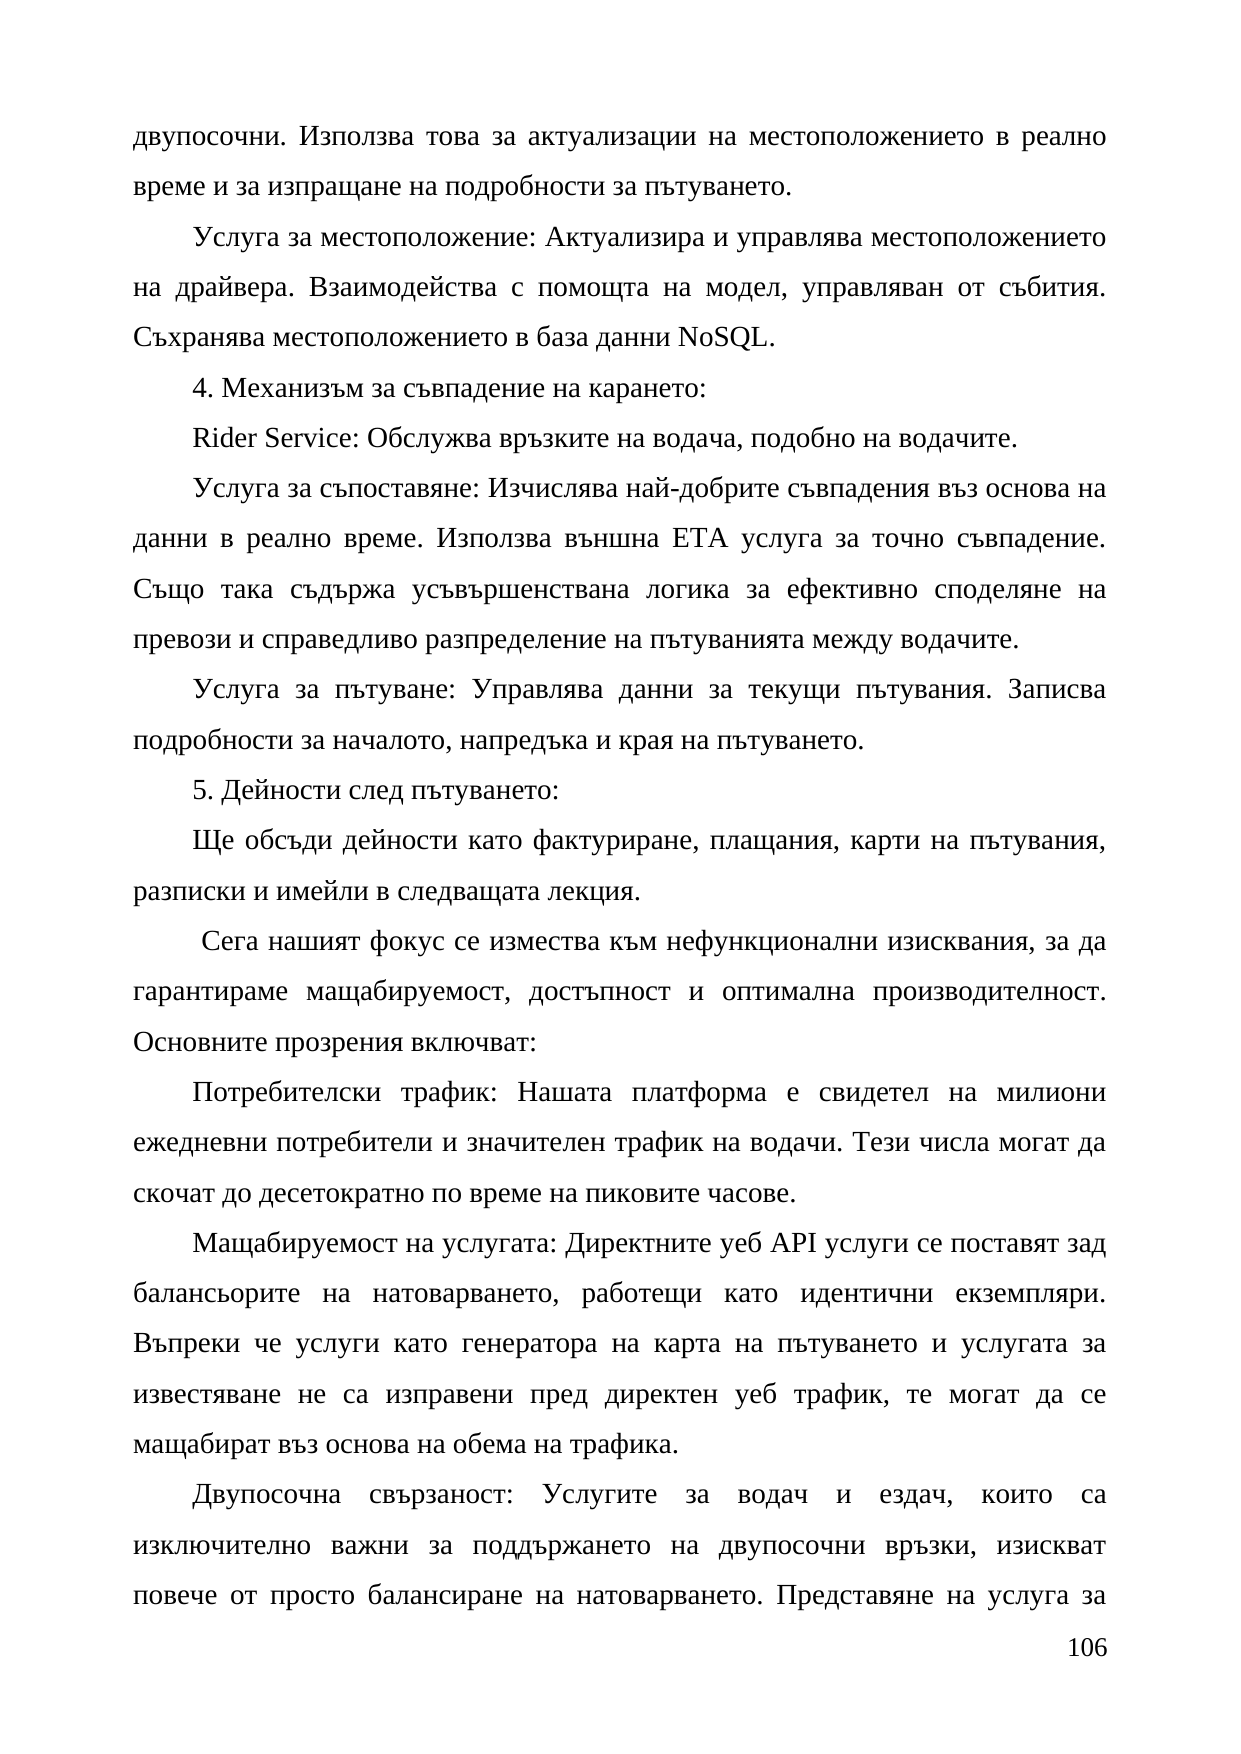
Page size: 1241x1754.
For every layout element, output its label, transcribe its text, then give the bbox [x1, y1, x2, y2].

text 5. Дейности след пътуването: [133, 772, 1107, 806]
text Ще обсъди дейности като фактуриране, плащания, карти на пътувания, разписки и имейли в следващата лекция. [133, 822, 1107, 906]
text Rider Service: Обслужва връзките на водача, подобно на водачите. [133, 420, 1107, 453]
text Услуга за съпоставяне: Изчислява най-добрите съвпадения въз основа на данни в реално време. Използва външна ETA услуга за точно съвпадение. Също така съдържа усъвършенствана логика за ефективно споделяне на превози и справедливо разпределение на пътуванията между водачите. [133, 470, 1107, 655]
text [133, 118, 1107, 202]
text Мащабируемост на услугата: Директните уеб API услуги се поставят зад балансьорите на натоварването, работещи като идентични екземпляри. Въпреки че услуги като генератора на карта на пътуването и услугата за известяване не са изправени пред директен уеб трафик, те могат да се мащабират въз основа на обема на трафика. [133, 1225, 1107, 1460]
text Потребителски трафик: Нашата платформа е свидетел на милиони ежедневни потребители и значителен трафик на водачи. Тези числа могат да скочат до десетократно по време на пиковите часове. [133, 1074, 1107, 1208]
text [133, 1477, 1107, 1611]
text Сега нашият фокус се измества към нефункционални изисквания, за да гарантираме мащабируемост, достъпност и оптимална производителност. Основните прозрения включват: [133, 923, 1107, 1057]
text Услуга за пътуване: Управлява данни за текущи пътувания. Записва подробности за началото, напредъка и края на пътуването. [133, 672, 1107, 755]
text Услуга за местоположение: Актуализира и управлява местоположението на драйвера. Взаимодейства с помощта на модел, управляван от събития. Съхранява местоположението в база данни NoSQL. [133, 219, 1107, 353]
text 4. Механизъм за съвпадение на карането: [133, 370, 1107, 403]
